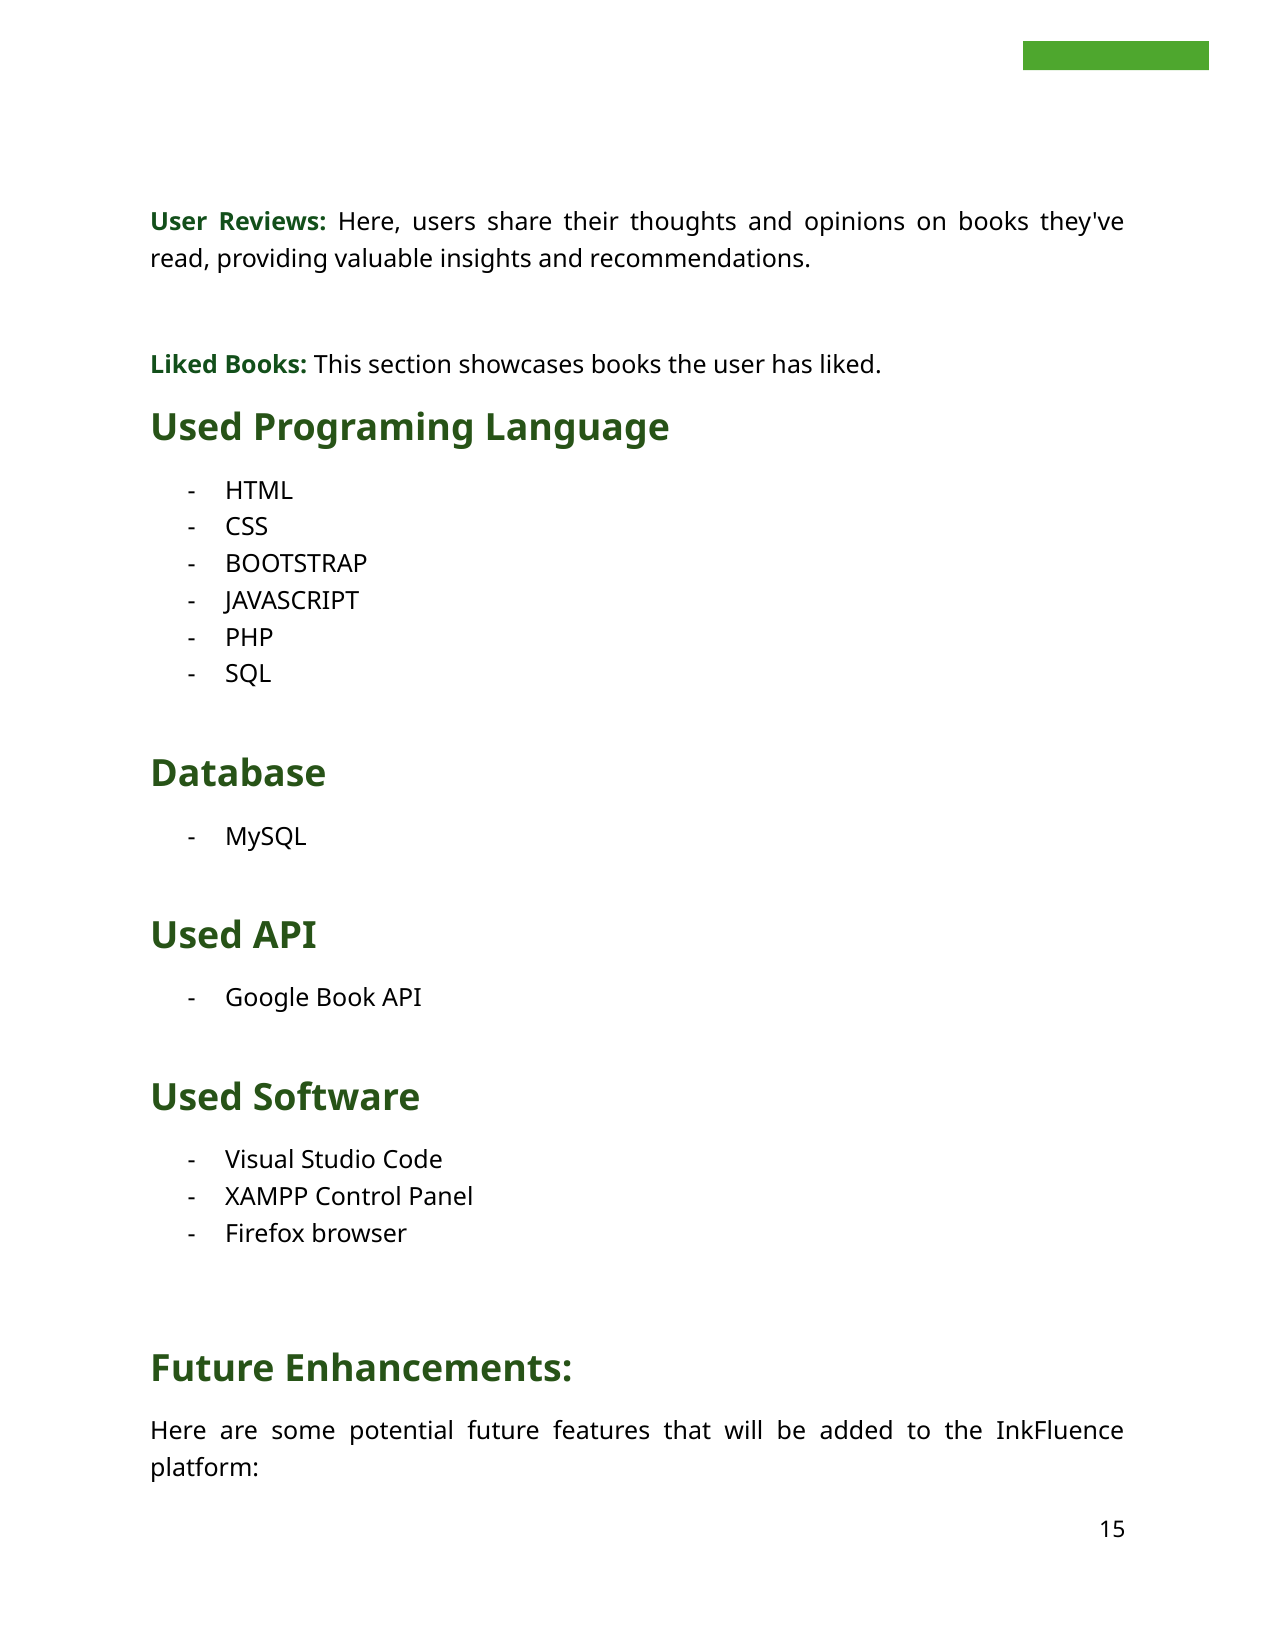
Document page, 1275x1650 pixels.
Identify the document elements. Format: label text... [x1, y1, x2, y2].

list MySQL [187, 818, 1125, 852]
text Here are some potential future features that will be added to the InkFluence platform: [150, 1413, 1125, 1483]
text Used Software [150, 1070, 1125, 1121]
list HTML [187, 472, 1125, 506]
text Database [150, 746, 1125, 797]
list XAMPP Control Panel [187, 1179, 1125, 1213]
list PHP [187, 619, 1125, 653]
list SQL [187, 656, 1125, 690]
list JAVASCRIPT [187, 583, 1125, 617]
list CSS [187, 509, 1125, 543]
text Liked Books: This section showcases books the user has liked. [150, 347, 1125, 381]
list Firefox browser [187, 1216, 1125, 1250]
text Future Enhancements: [150, 1341, 1125, 1392]
list Visual Studio Code [187, 1142, 1125, 1176]
text Used API [150, 908, 1125, 959]
list BOOTSTRAP [187, 546, 1125, 580]
text Used Programing Language [150, 401, 1125, 452]
text User Reviews: Here, users share their thoughts and opinions on books they've read, providing valuable insights and recommendations. [150, 203, 1125, 274]
list Google Book API [187, 980, 1125, 1014]
